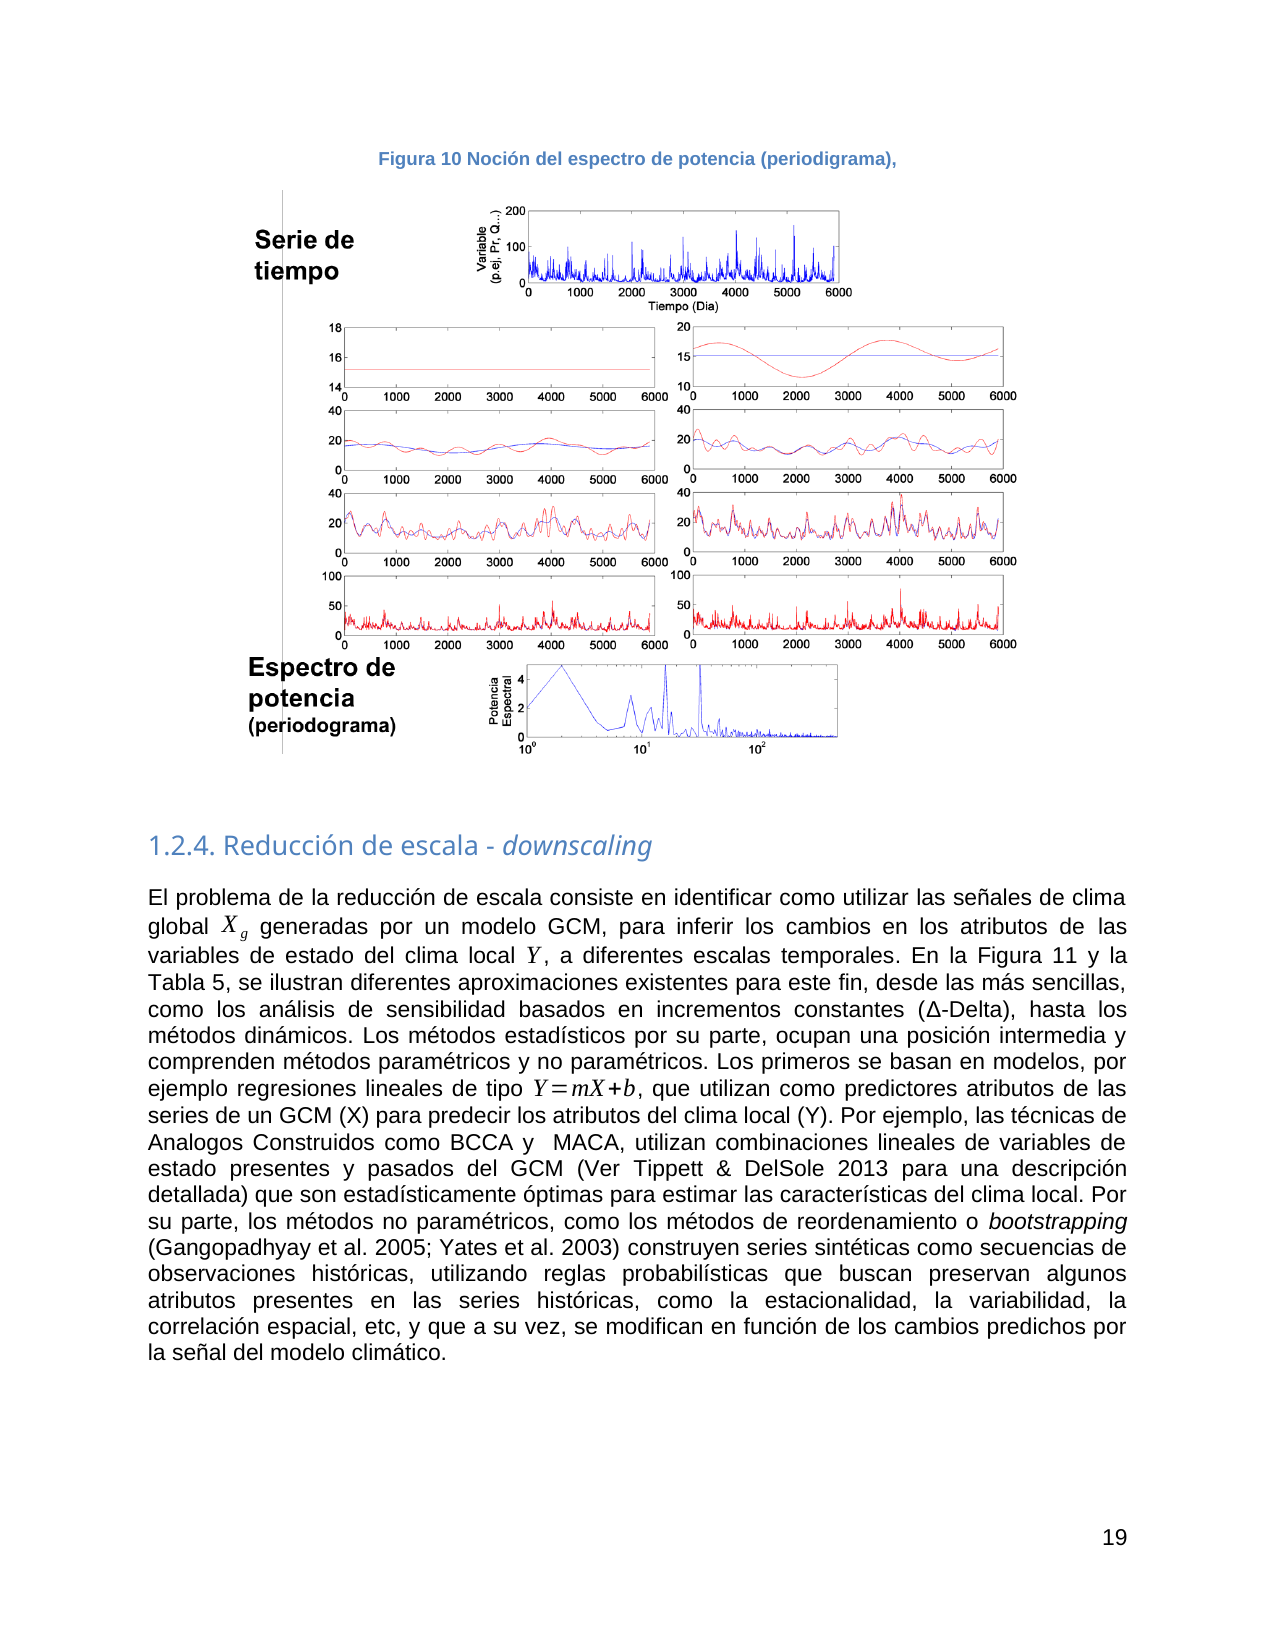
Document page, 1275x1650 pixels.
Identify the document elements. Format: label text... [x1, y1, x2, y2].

subtitle Reducción de escala - downscaling [148, 826, 1127, 863]
picture [232, 190, 1043, 754]
text Figura 10 Noción del espectro de potencia (periodigrama), [148, 148, 1127, 169]
text El problema de la reducción de escala consiste en identificar como utilizar las señales de clima global generadas por un modelo GCM, para inferir los cambios en los atributos de las variables de estado del clima local , a diferentes escalas temporales. En la Figura 11 y la Tabla 4, se ilustran diferentes aproximaciones existentes para este fin, desde las más sencillas, como los análisis de sensibilidad basados en incrementos constantes (Δ-Delta), hasta los métodos dinámicos. Los métodos estadísticos por su parte, ocupan una posición intermedia y comprenden métodos paramétricos y no paramétricos. Los primeros se basan en modelos, por ejemplo regresiones lineales de tipo , que utilizan como predictores atributos de las series de un GCM (X) para predecir los atributos del clima local (Y). Por ejemplo, las técnicas de Analogos Construidos como BCCA y MACA, utilizan combinaciones lineales de variables de estado presentes y pasados del GCM (Ver Tippett & DelSole 2013 para una descripción detallada) que son estadísticamente óptimas para estimar las características del clima local. Por su parte, los métodos no paramétricos, como los métodos de reordenamiento o bootstrapping (Gangopadhyay et al. 2005; Yates et al. 2003) construyen series sintéticas como secuencias de observaciones históricas, utilizando reglas probabilísticas que buscan preservan algunos atributos presentes en las series históricas, como la estacionalidad, la variabilidad, la correlación espacial, etc, y que a su vez, se modifican en función de los cambios predichos por la señal del modelo climático. [148, 884, 1127, 1366]
